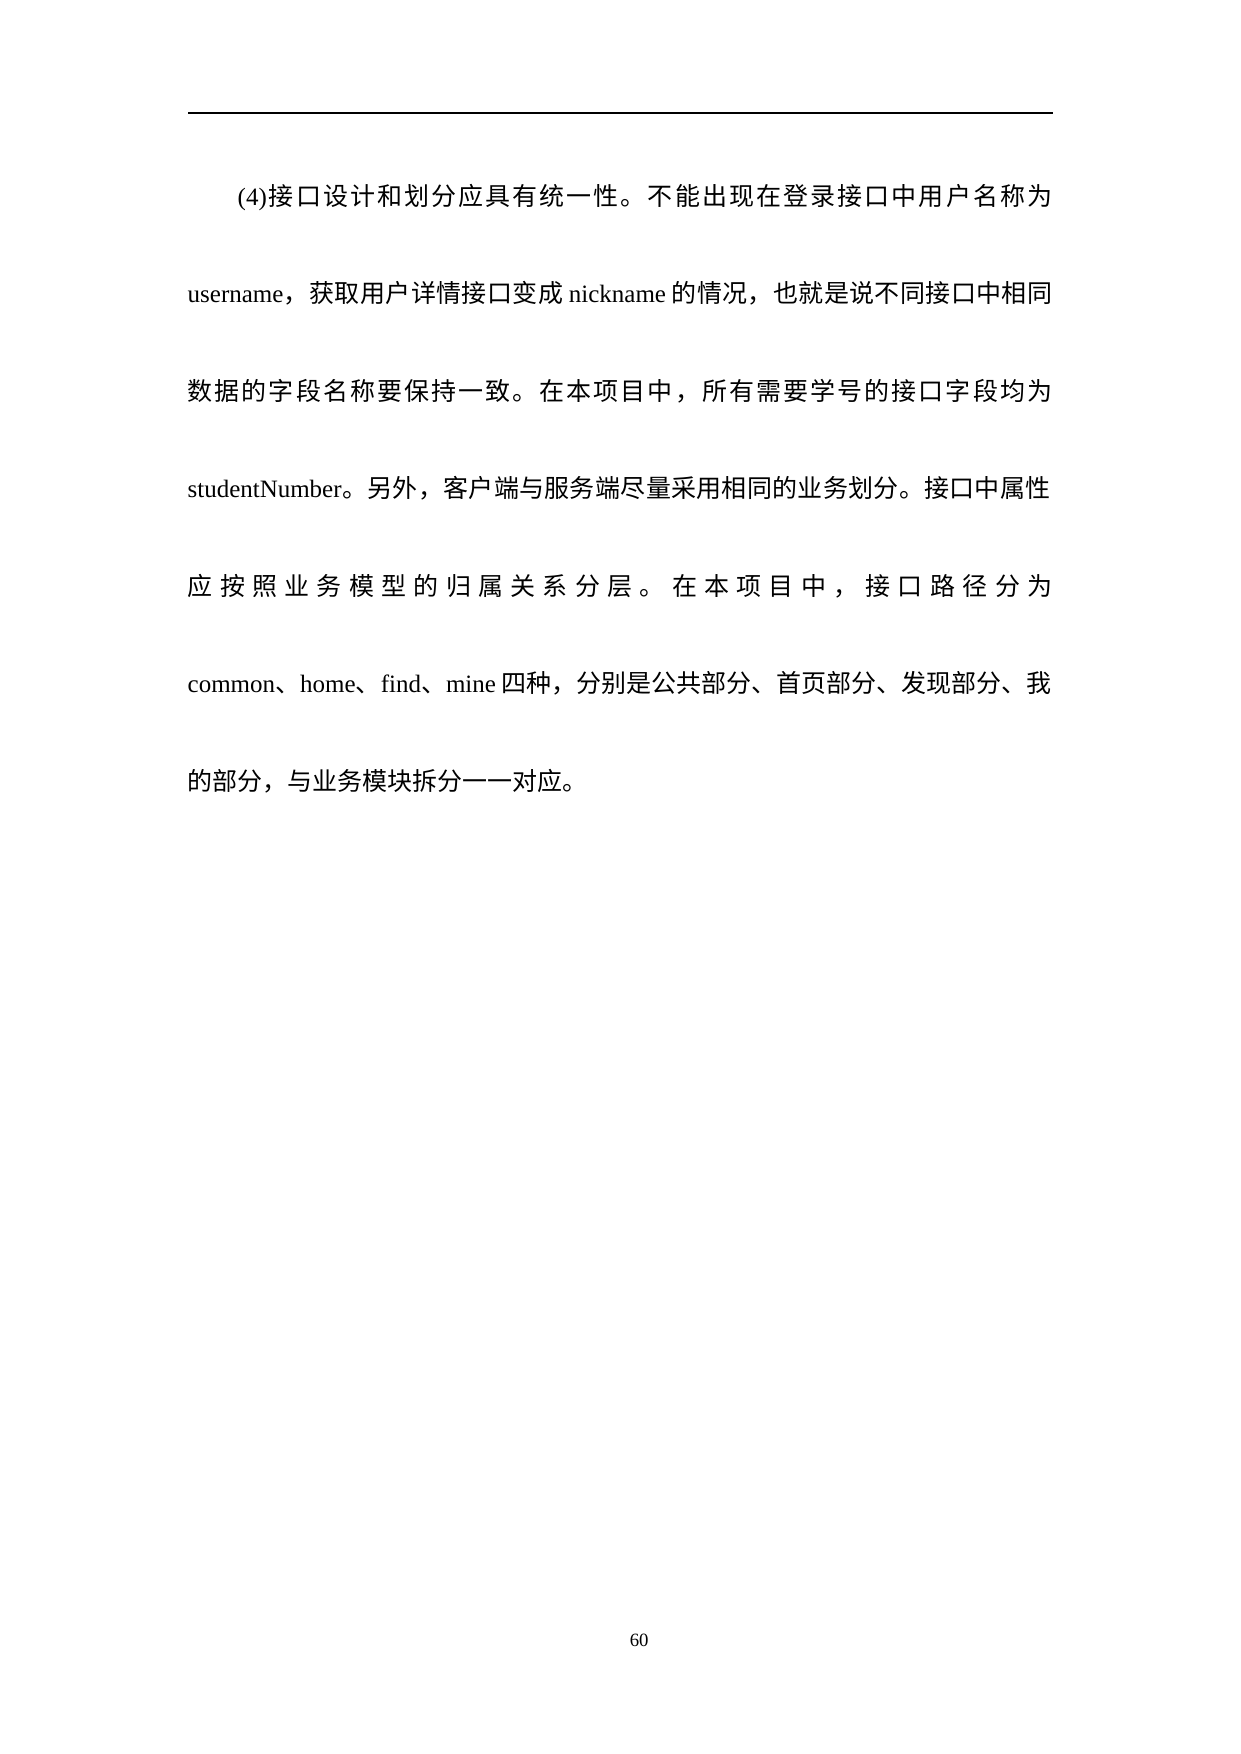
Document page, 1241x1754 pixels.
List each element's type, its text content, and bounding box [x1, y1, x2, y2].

text (4)接口设计和划分应具有统一性。不能出现在登录接口中用户名称为username，获取用户详情接口变成nickname的情况，也就是说不同接口中相同数据的字段名称要保持一致。在本项目中，所有需要学号的接口字段均为studentNumber。另外，客户端与服务端尽量采用相同的业务划分。接口中属性应按照业务模型的归属关系分层。在本项目中，接口路径分为common、home、find、mine四种，分别是公共部分、首页部分、发现部分、我的部分，与业务模块拆分一一对应。 [187, 162, 1053, 812]
